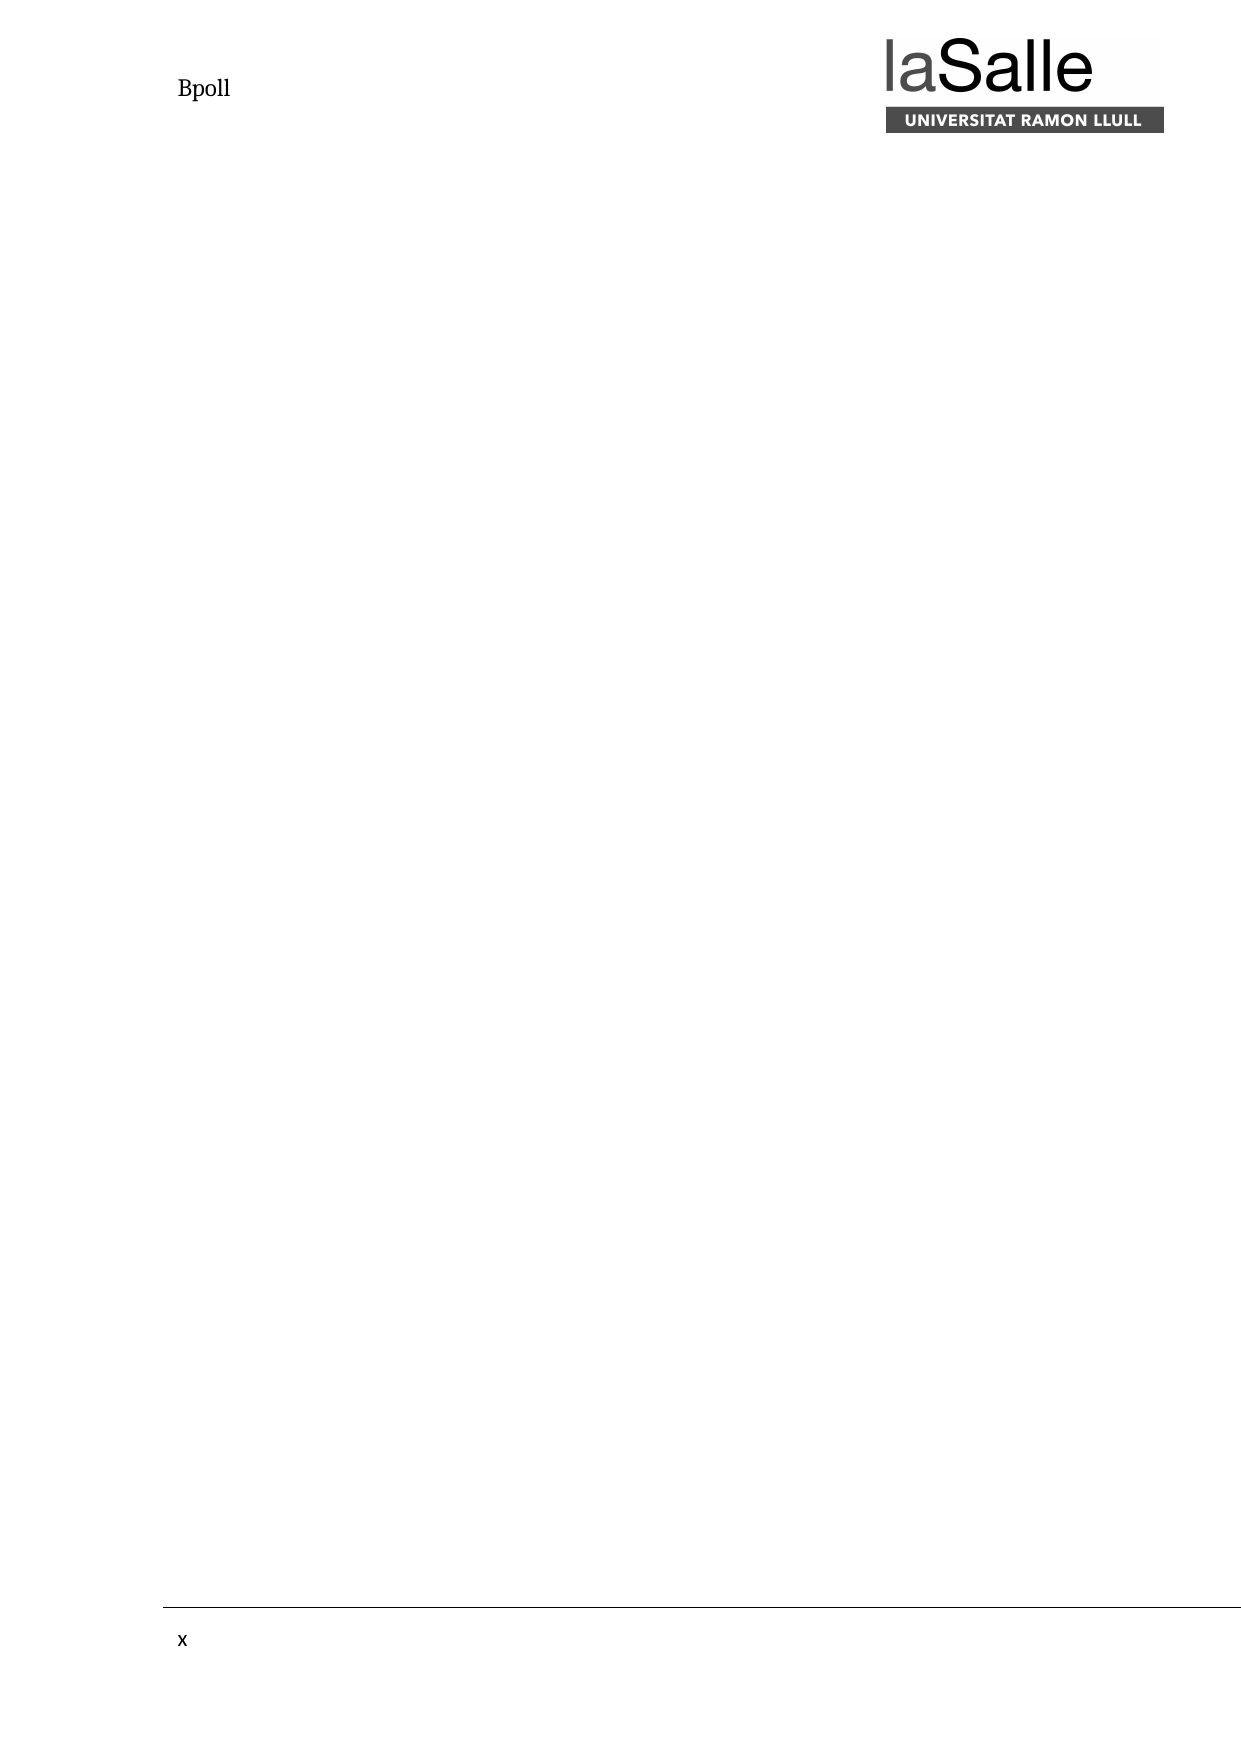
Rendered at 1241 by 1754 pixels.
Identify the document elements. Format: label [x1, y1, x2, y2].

picture [886, 38, 1164, 133]
